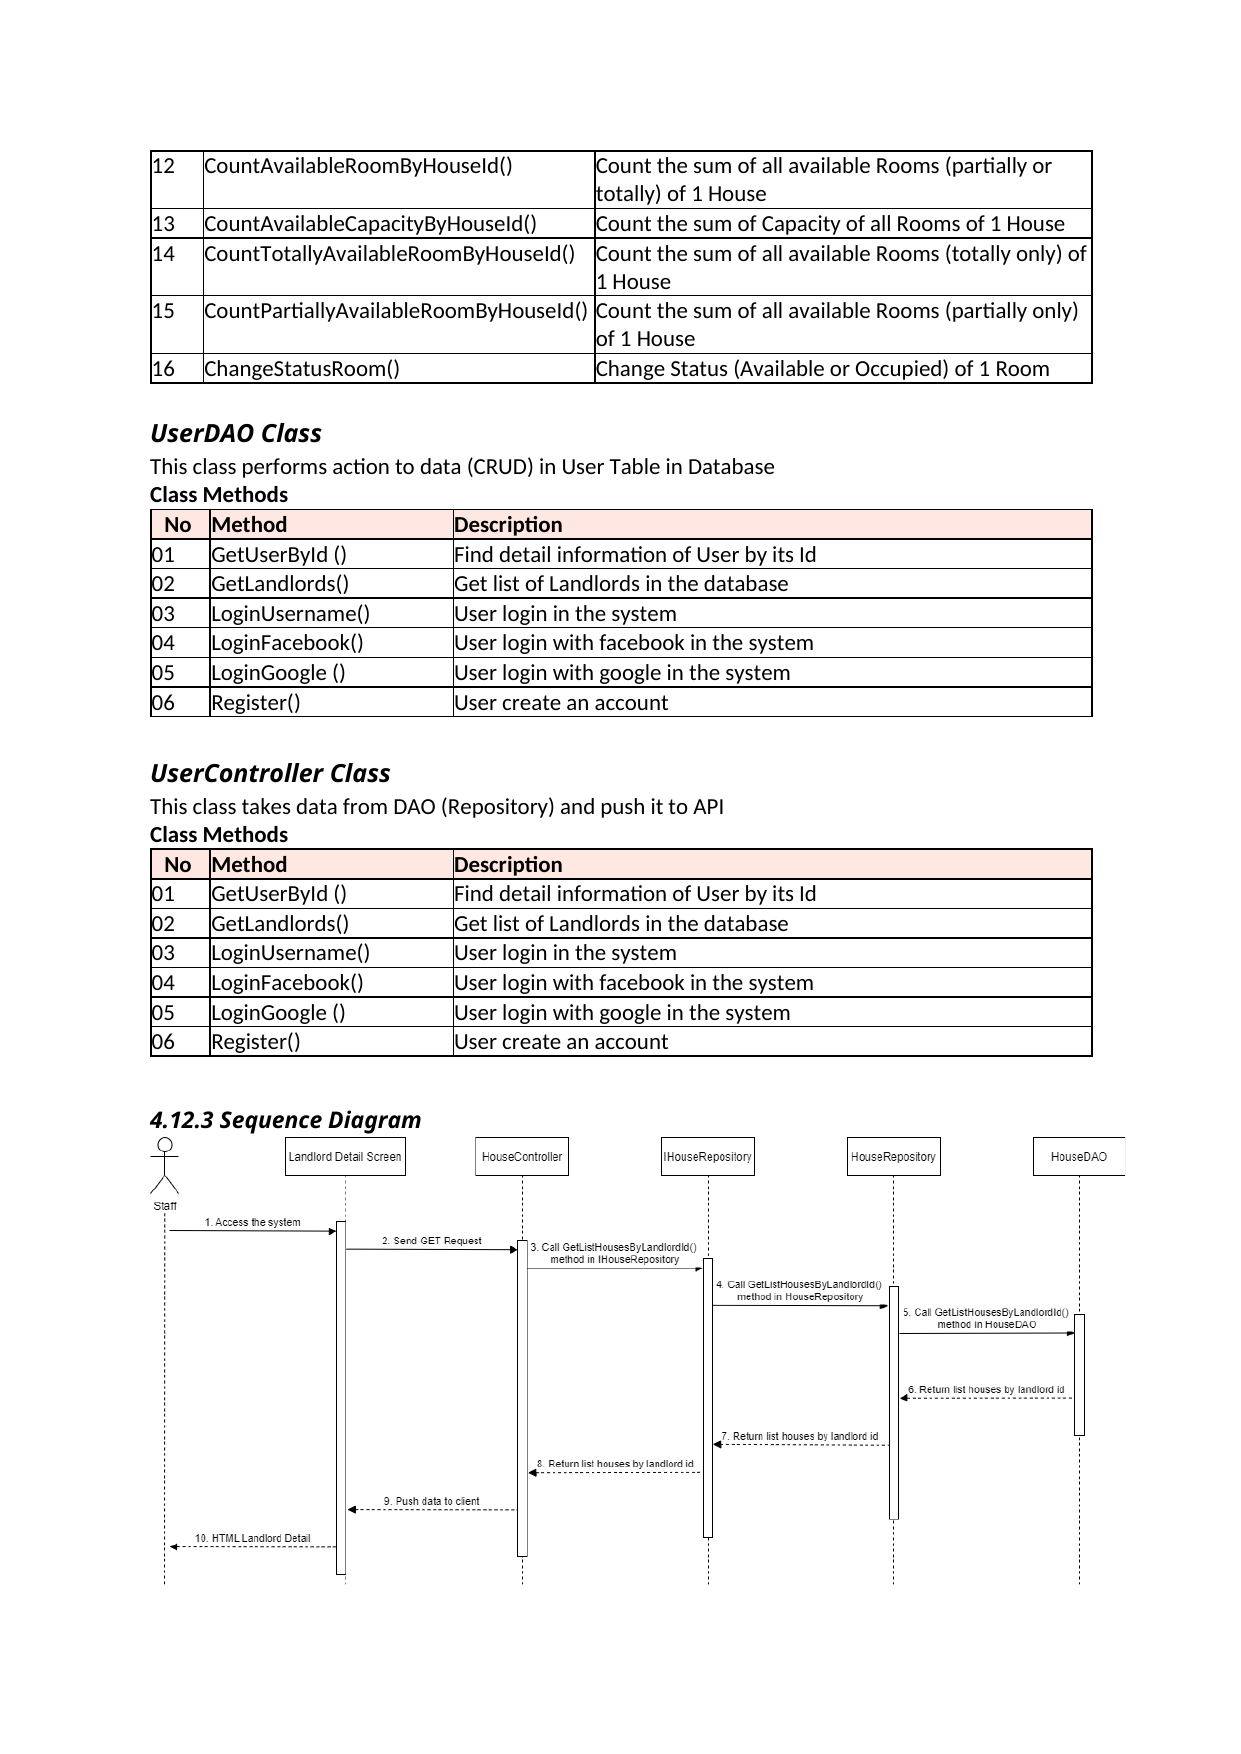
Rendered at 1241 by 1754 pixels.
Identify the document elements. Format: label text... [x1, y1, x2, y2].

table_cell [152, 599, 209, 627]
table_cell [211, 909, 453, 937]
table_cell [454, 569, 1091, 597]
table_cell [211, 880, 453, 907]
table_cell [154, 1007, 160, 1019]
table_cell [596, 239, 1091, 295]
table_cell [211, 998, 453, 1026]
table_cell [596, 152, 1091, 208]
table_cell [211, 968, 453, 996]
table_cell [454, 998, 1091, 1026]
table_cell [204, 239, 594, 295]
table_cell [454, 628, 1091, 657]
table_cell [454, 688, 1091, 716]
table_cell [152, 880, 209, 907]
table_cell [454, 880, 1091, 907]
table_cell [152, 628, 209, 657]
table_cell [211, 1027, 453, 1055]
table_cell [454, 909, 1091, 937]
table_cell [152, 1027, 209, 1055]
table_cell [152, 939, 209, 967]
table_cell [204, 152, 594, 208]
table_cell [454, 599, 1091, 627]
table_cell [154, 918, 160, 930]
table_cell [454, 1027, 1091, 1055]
subtitle UserController Class [150, 755, 1093, 789]
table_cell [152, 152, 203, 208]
text Class Methods [150, 820, 1093, 848]
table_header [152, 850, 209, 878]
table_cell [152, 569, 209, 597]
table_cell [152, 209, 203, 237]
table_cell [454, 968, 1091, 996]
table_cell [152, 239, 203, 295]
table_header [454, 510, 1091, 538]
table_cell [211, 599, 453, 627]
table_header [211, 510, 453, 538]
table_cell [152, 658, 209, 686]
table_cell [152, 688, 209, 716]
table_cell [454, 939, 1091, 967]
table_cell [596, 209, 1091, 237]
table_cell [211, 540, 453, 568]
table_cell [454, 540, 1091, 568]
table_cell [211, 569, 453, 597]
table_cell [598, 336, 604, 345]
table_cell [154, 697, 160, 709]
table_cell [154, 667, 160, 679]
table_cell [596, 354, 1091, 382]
text This class takes data from DAO (Repository) and push it to API [150, 792, 1093, 820]
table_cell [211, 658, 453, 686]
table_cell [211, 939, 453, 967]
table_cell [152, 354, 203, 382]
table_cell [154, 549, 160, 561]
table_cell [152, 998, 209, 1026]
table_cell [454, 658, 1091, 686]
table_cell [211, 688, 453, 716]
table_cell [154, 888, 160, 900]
text Class Methods [150, 481, 1093, 508]
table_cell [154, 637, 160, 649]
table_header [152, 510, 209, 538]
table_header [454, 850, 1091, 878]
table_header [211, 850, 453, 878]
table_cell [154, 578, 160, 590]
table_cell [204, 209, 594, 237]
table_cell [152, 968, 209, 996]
text This class performs action to data (CRUD) in User Table in Database [150, 452, 1093, 481]
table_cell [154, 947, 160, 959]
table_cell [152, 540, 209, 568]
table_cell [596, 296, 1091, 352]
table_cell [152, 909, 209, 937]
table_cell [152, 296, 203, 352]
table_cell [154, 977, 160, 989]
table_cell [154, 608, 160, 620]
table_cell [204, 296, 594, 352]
subtitle UserDAO Class [150, 416, 1093, 450]
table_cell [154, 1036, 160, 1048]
picture [150, 1137, 1125, 1585]
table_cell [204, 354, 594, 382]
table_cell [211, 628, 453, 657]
subtitle 4.12.3 Sequence Diagram [150, 1104, 1093, 1135]
